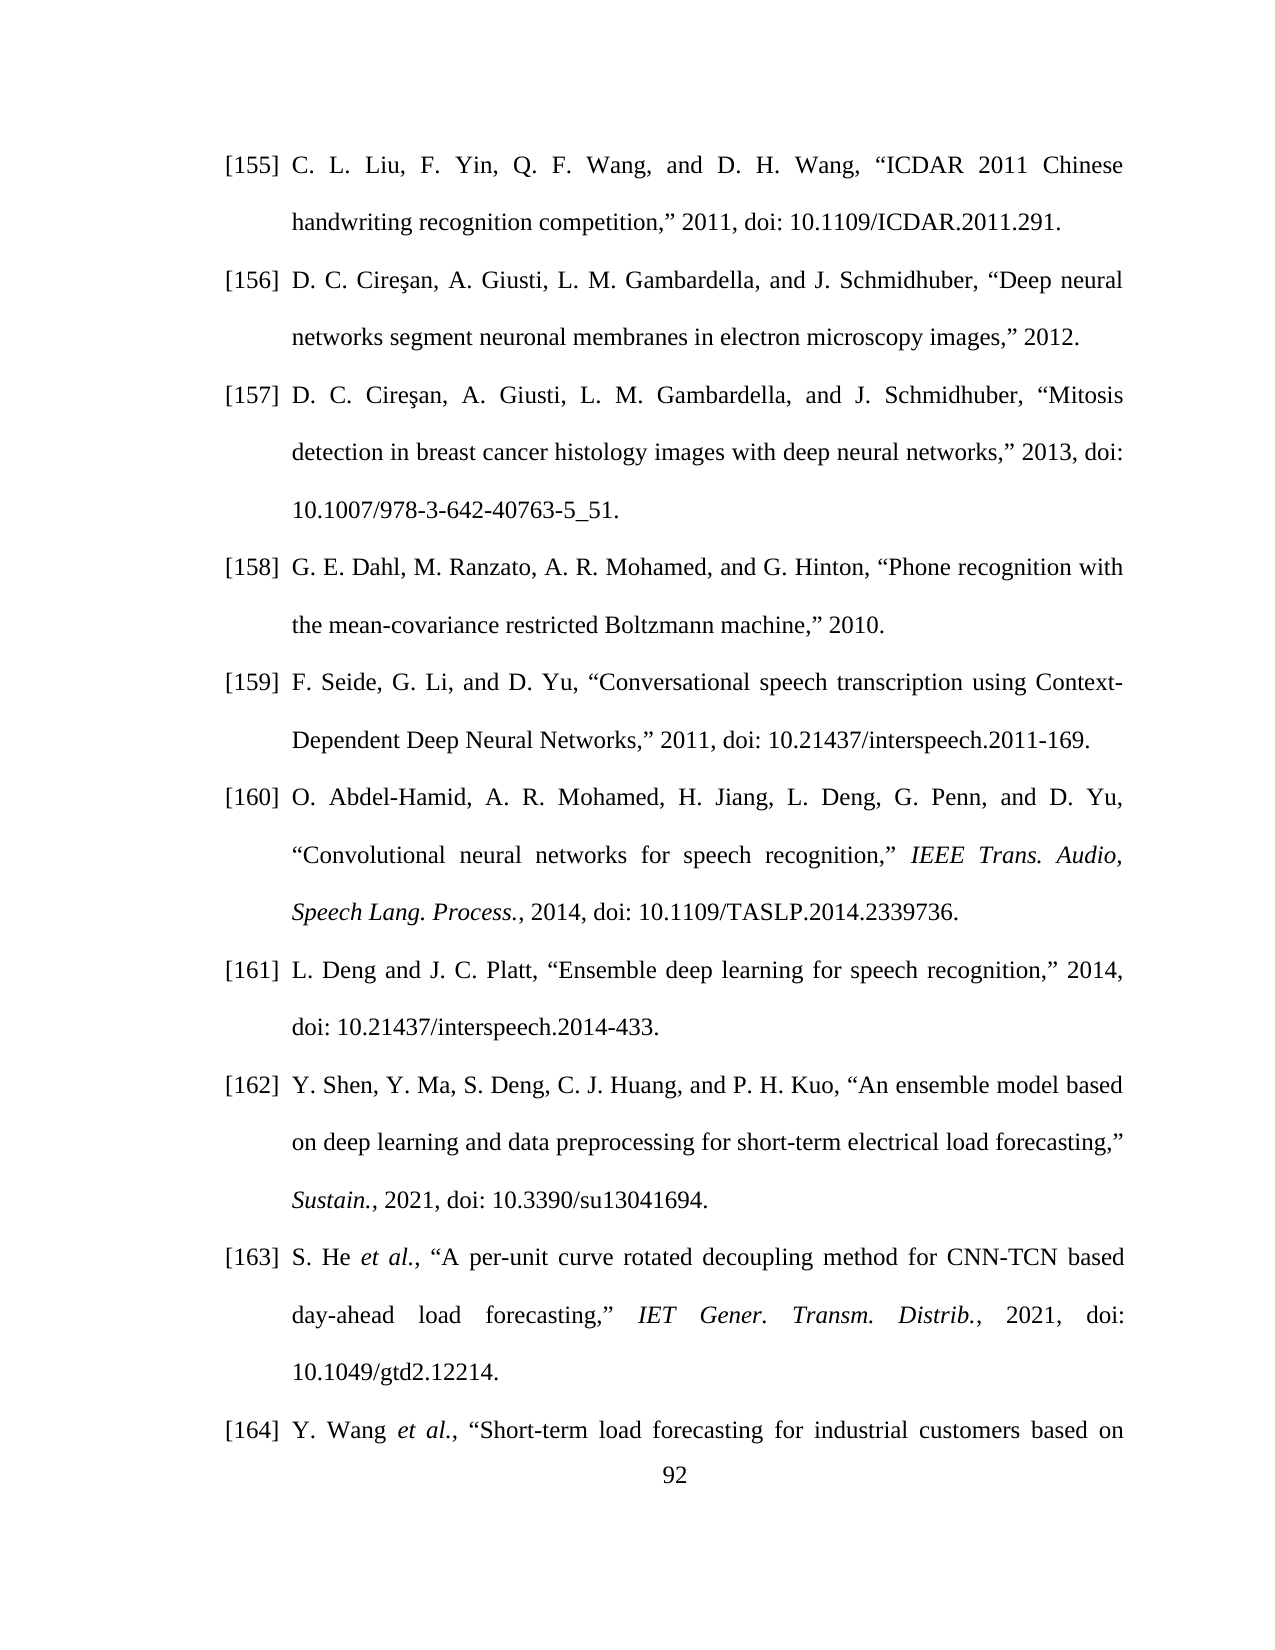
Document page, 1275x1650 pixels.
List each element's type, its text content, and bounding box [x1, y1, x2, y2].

text [155] C. L. Liu, F. Yin, Q. F. Wang, and D. H. Wang, “ICDAR 2011 Chinese handwriting recognition competition,” 2011, doi: 10.1109/ICDAR.2011.291. [225, 150, 1125, 236]
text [225, 1415, 1125, 1444]
text [157] D. C. Cireşan, A. Giusti, L. M. Gambardella, and J. Schmidhuber, “Mitosis detection in breast cancer histology images with deep neural networks,” 2013, doi: 10.1007/978-3-642-40763-5_51. [225, 380, 1125, 524]
text [163] S. He et al., “A per-unit curve rotated decoupling method for CNN-TCN based day-ahead load forecasting,” IET Gener. Transm. Distrib., 2021, doi: 10.1049/gtd2.12214. [225, 1242, 1125, 1386]
text [158] G. E. Dahl, M. Ranzato, A. R. Mohamed, and G. Hinton, “Phone recognition with the mean-covariance restricted Boltzmann machine,” 2010. [225, 552, 1125, 639]
text [159] F. Seide, G. Li, and D. Yu, “Conversational speech transcription using Context-Dependent Deep Neural Networks,” 2011, doi: 10.21437/interspeech.2011-169. [225, 667, 1125, 754]
text [161] L. Deng and J. C. Platt, “Ensemble deep learning for speech recognition,” 2014, doi: 10.21437/interspeech.2014-433. [225, 955, 1125, 1041]
text [162] Y. Shen, Y. Ma, S. Deng, C. J. Huang, and P. H. Kuo, “An ensemble model based on deep learning and data preprocessing for short‐term electrical load forecasting,” Sustain., 2021, doi: 10.3390/su13041694. [225, 1070, 1125, 1214]
text [156] D. C. Cireşan, A. Giusti, L. M. Gambardella, and J. Schmidhuber, “Deep neural networks segment neuronal membranes in electron microscopy images,” 2012. [225, 265, 1125, 351]
text [160] O. Abdel-Hamid, A. R. Mohamed, H. Jiang, L. Deng, G. Penn, and D. Yu, “Convolutional neural networks for speech recognition,” IEEE Trans. Audio, Speech Lang. Process., 2014, doi: 10.1109/TASLP.2014.2339736. [225, 782, 1125, 926]
